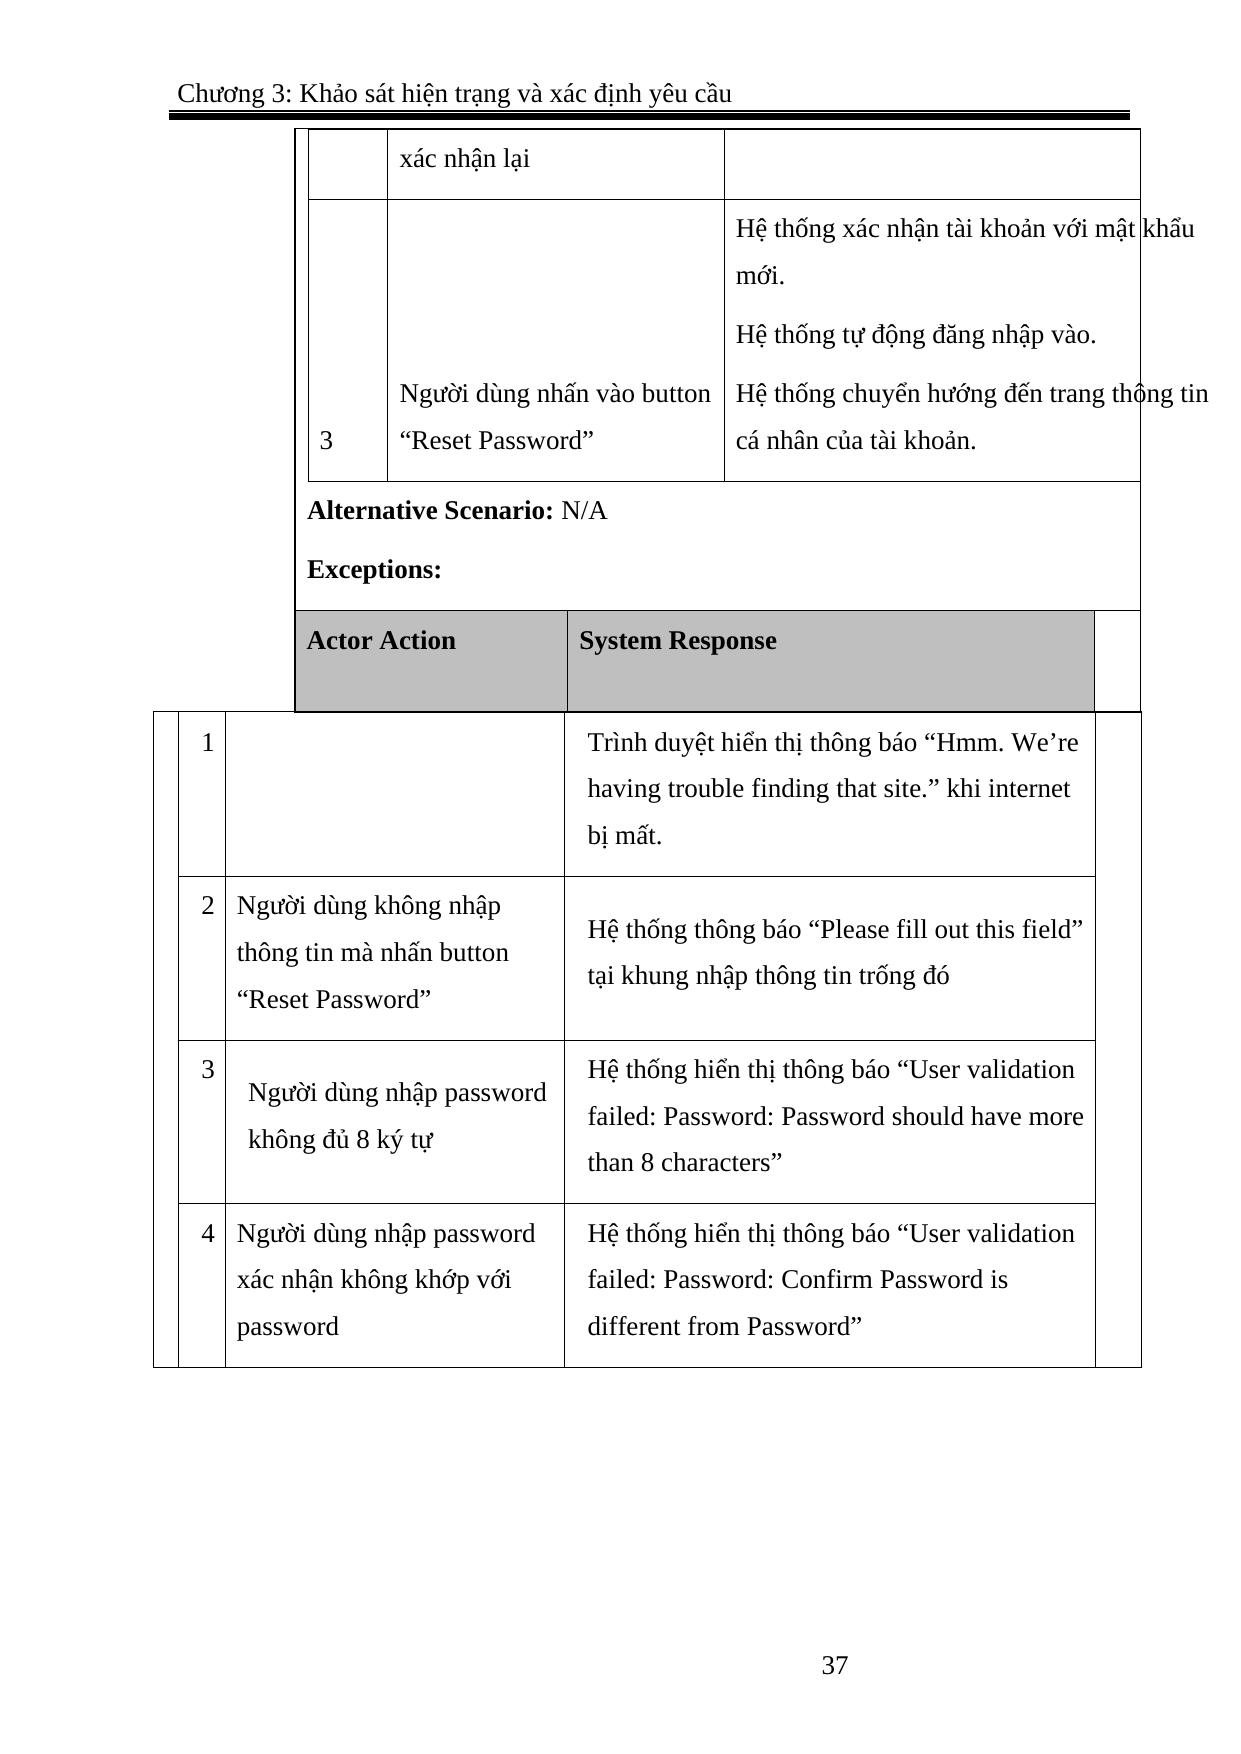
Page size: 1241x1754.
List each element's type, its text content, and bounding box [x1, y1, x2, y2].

table_cell 3 [179, 1041, 225, 1203]
table_cell Hệ thống hiển thị thông báo “User validation failed: Password: Confirm Password is different from Password” [565, 1204, 1095, 1367]
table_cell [296, 129, 1140, 610]
table_cell [154, 712, 178, 1367]
table_cell 1 [179, 712, 225, 876]
table_cell Actor Action [296, 611, 567, 711]
table_cell 4 [179, 1204, 225, 1367]
table_cell Hệ thống hiển thị thông báo “User validation failed: Password: Password should have more than 8 characters” [565, 1041, 1095, 1203]
table_cell [1096, 713, 1141, 1367]
table_cell [226, 712, 564, 876]
table_cell Người dùng không nhập thông tin mà nhấn button “Reset Password” [226, 877, 564, 1039]
table_cell System Response [568, 611, 1094, 711]
table_cell Người dùng nhập password xác nhận không khớp với password [226, 1204, 564, 1367]
table_cell [1095, 611, 1140, 711]
table_cell 2 [179, 877, 225, 1039]
table_cell Hệ thống thông báo “Please fill out this field” tại khung nhập thông tin trống đó [565, 877, 1095, 1039]
table_cell Người dùng nhập password không đủ 8 ký tự [226, 1041, 564, 1203]
table_cell Trình duyệt hiển thị thông báo “Hmm. We’re having trouble finding that site.” khi internet bị mất. [565, 713, 1095, 876]
